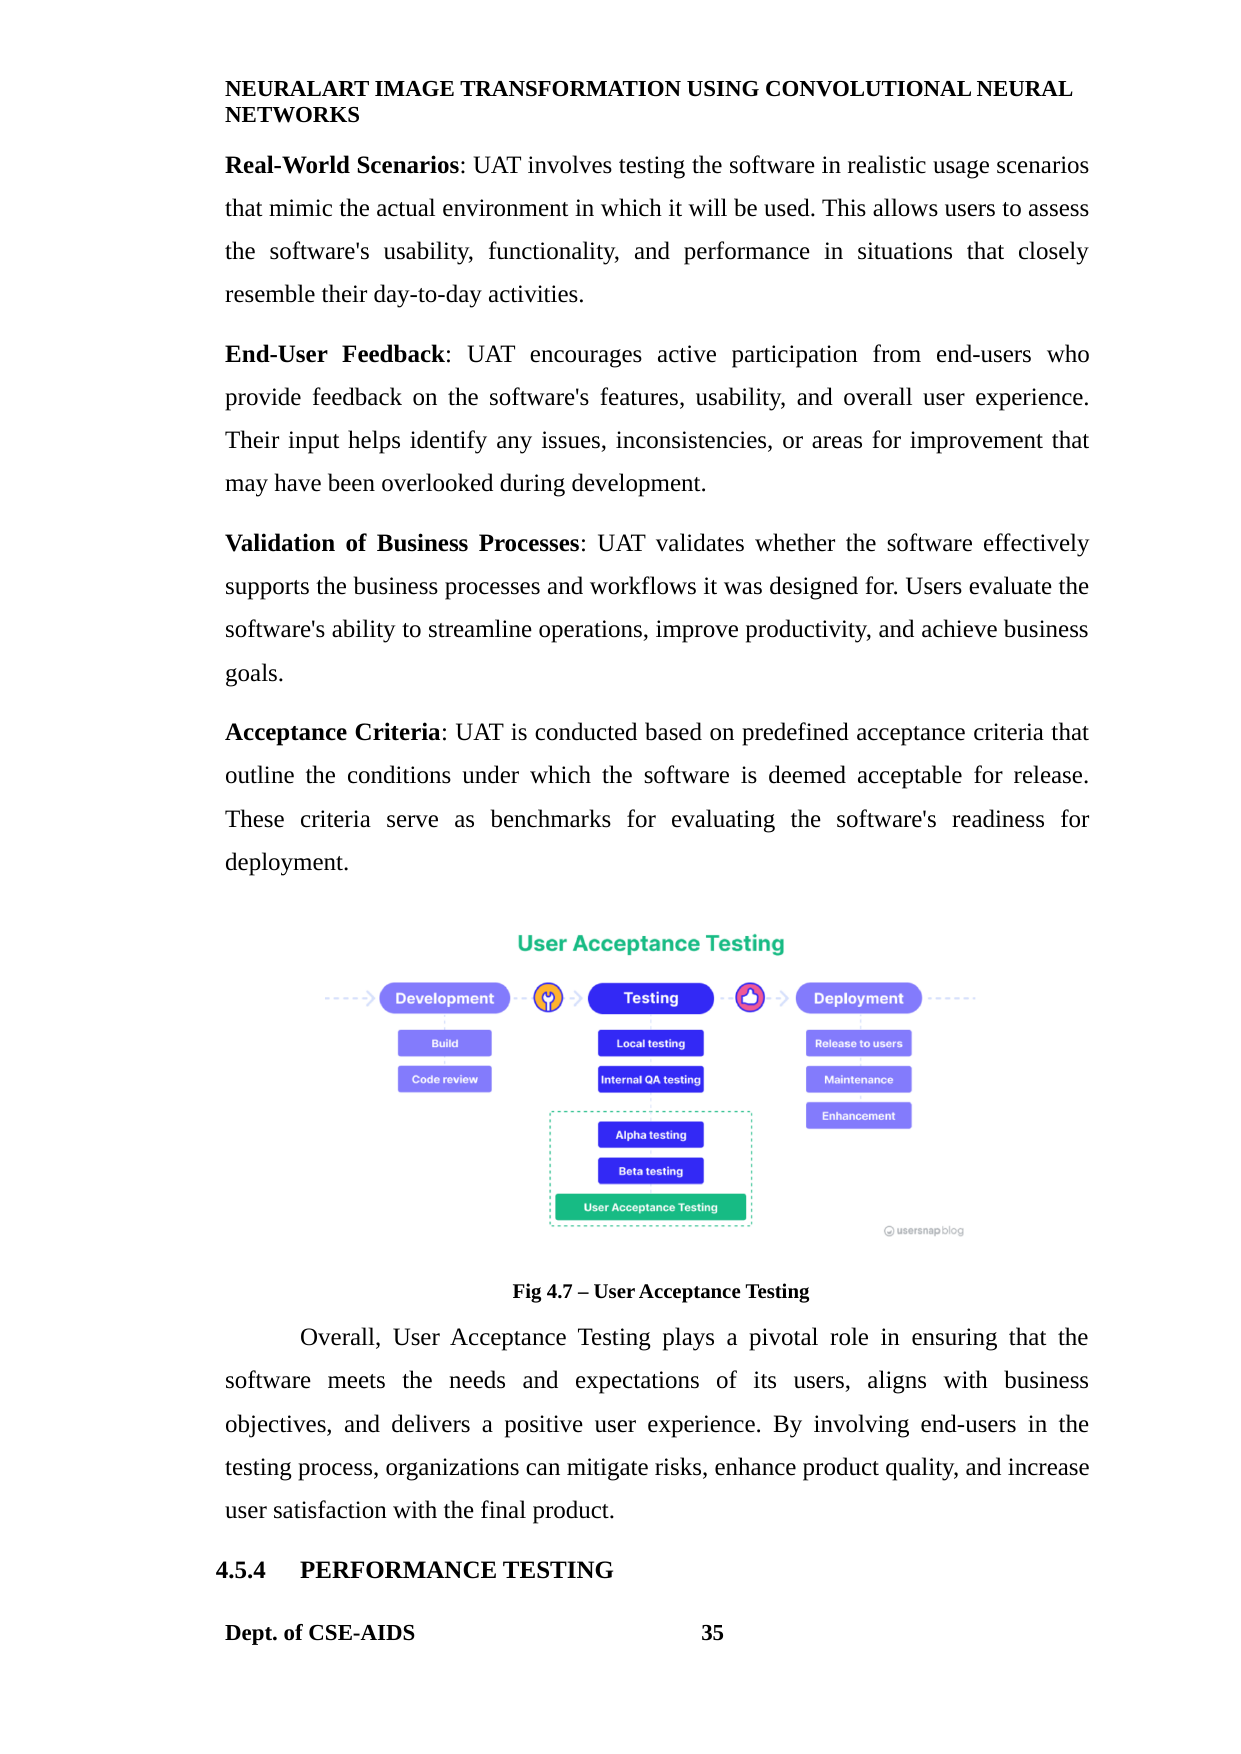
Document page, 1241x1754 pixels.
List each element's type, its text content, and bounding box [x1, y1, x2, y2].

text Acceptance Criteria: UAT is conducted based on predefined acceptance criteria that outline the conditions under which the software is deemed acceptable for release. These criteria serve as benchmarks for evaluating the software's readiness for deployment. [225, 717, 1090, 876]
text Real-World Scenarios: UAT involves testing the software in realistic usage scenarios that mimic the actual environment in which it will be used. This allows users to assess the software's usability, functionality, and performance in situations that closely resemble their day-to-day activities. [225, 150, 1090, 308]
text Overall, User Acceptance Testing plays a pivotal role in ensuring that the software meets the needs and expectations of its users, aligns with business objectives, and delivers a positive user experience. By involving end-users in the testing process, organizations can mitigate risks, enhance product quality, and increase user satisfaction with the final product. [225, 1322, 1090, 1524]
text 4.5.4 PERFORMANCE TESTING [216, 1555, 1090, 1583]
picture [325, 906, 976, 1249]
text End-User Feedback: UAT encourages active participation from end-users who provide feedback on the software's features, usability, and overall user experience. Their input helps identify any issues, inconsistencies, or areas for improvement that may have been overlooked during development. [225, 339, 1090, 497]
text Validation of Business Processes: UAT validates whether the software effectively supports the business processes and workflows it was designed for. Users evaluate the software's ability to streamline operations, improve productivity, and achieve business goals. [225, 528, 1090, 686]
text Fig 4.7 – User Acceptance Testing [225, 1279, 1090, 1303]
